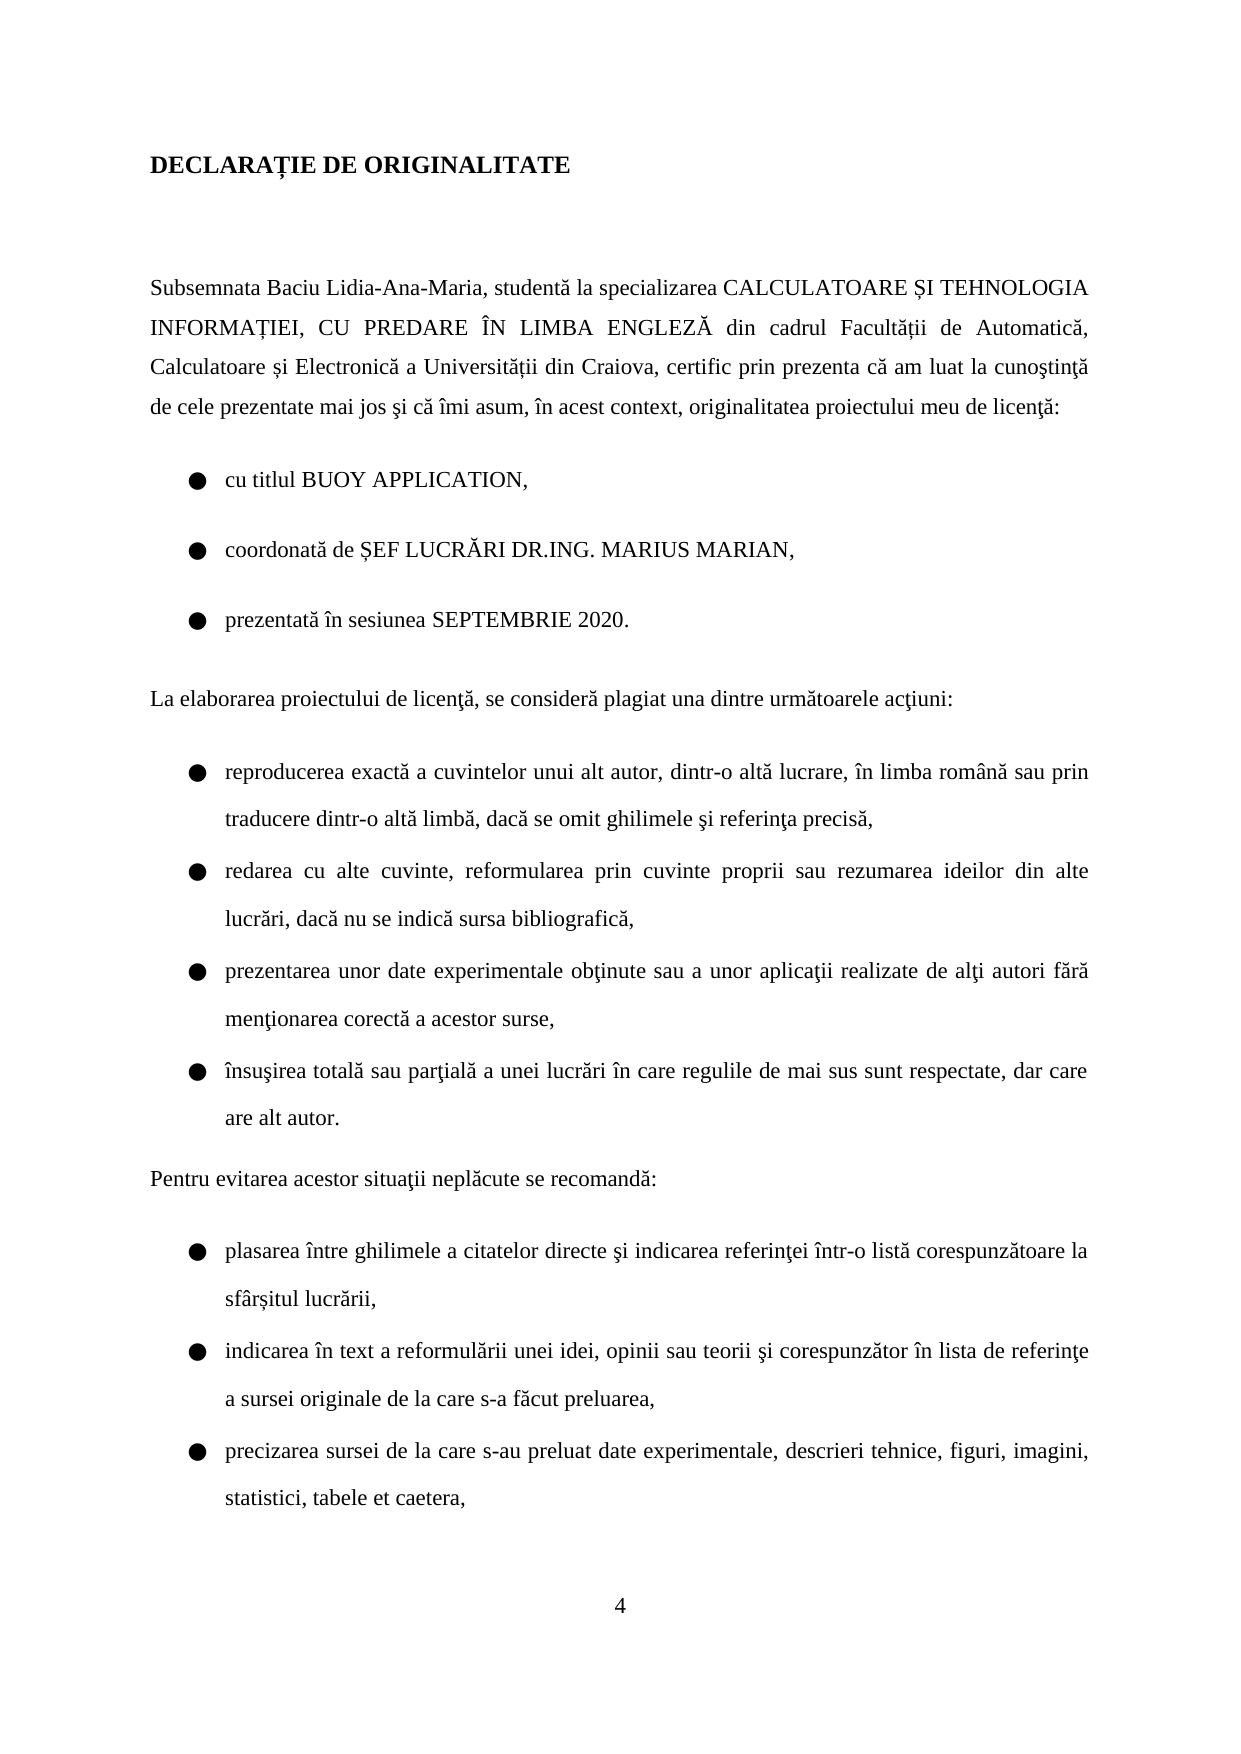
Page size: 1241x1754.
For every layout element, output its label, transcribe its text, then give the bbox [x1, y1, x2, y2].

text Subsemnata Baciu Lidia-Ana-Maria, studentă la specializarea CALCULATOARE ȘI TEHNOLOGIA INFORMAȚIEI, CU PREDARE ÎN LIMBA ENGLEZĂ din cadrul Facultății de Automatică, Calculatoare și Electronică a Universității din Craiova, certific prin prezenta că am luat la cunoştinţă de cele prezentate mai jos şi că îmi asum, în acest context, originalitatea proiectului meu de licenţă: [150, 274, 1090, 419]
list prezentată în sesiunea SEPTEMBRIE 2020. [187, 594, 1090, 641]
text La elaborarea proiectului de licenţă, se consideră plagiat una dintre următoarele acţiuni: [150, 685, 1090, 711]
list însuşirea totală sau parţială a unei lucrări în care regulile de mai sus sunt respectate, dar care are alt autor. [187, 1044, 1090, 1131]
list indicarea în text a reformulării unei idei, opinii sau teorii şi corespunzător în lista de referinţe a sursei originale de la care s-a făcut preluarea, [187, 1324, 1090, 1411]
list redarea cu alte cuvinte, reformularea prin cuvinte proprii sau rezumarea ideilor din alte lucrări, dacă nu se indică sursa bibliografică, [187, 845, 1090, 931]
list prezentarea unor date experimentale obţinute sau a unor aplicaţii realizate de alţi autori fără menţionarea corectă a acestor surse, [187, 944, 1090, 1031]
list reproducerea exactă a cuvintelor unui alt autor, dintr-o altă lucrare, în limba română sau prin traducere dintr-o altă limbă, dacă se omit ghilimele şi referinţa precisă, [187, 745, 1090, 832]
list coordonată de ȘEF LUCRĂRI DR.ING. MARIUS MARIAN, [187, 523, 1090, 570]
list cu titlul BUOY APPLICATION, [187, 453, 1090, 500]
text DECLARAȚIE DE ORIGINALITATE [150, 150, 1090, 179]
list plasarea între ghilimele a citatelor directe şi indicarea referinţei într-o listă corespunzătoare la sfârșitul lucrării, [187, 1225, 1090, 1311]
list precizarea sursei de la care s-au preluat date experimentale, descrieri tehnice, figuri, imagini, statistici, tabele et caetera, [187, 1424, 1090, 1511]
text Pentru evitarea acestor situaţii neplăcute se recomandă: [150, 1164, 1090, 1191]
